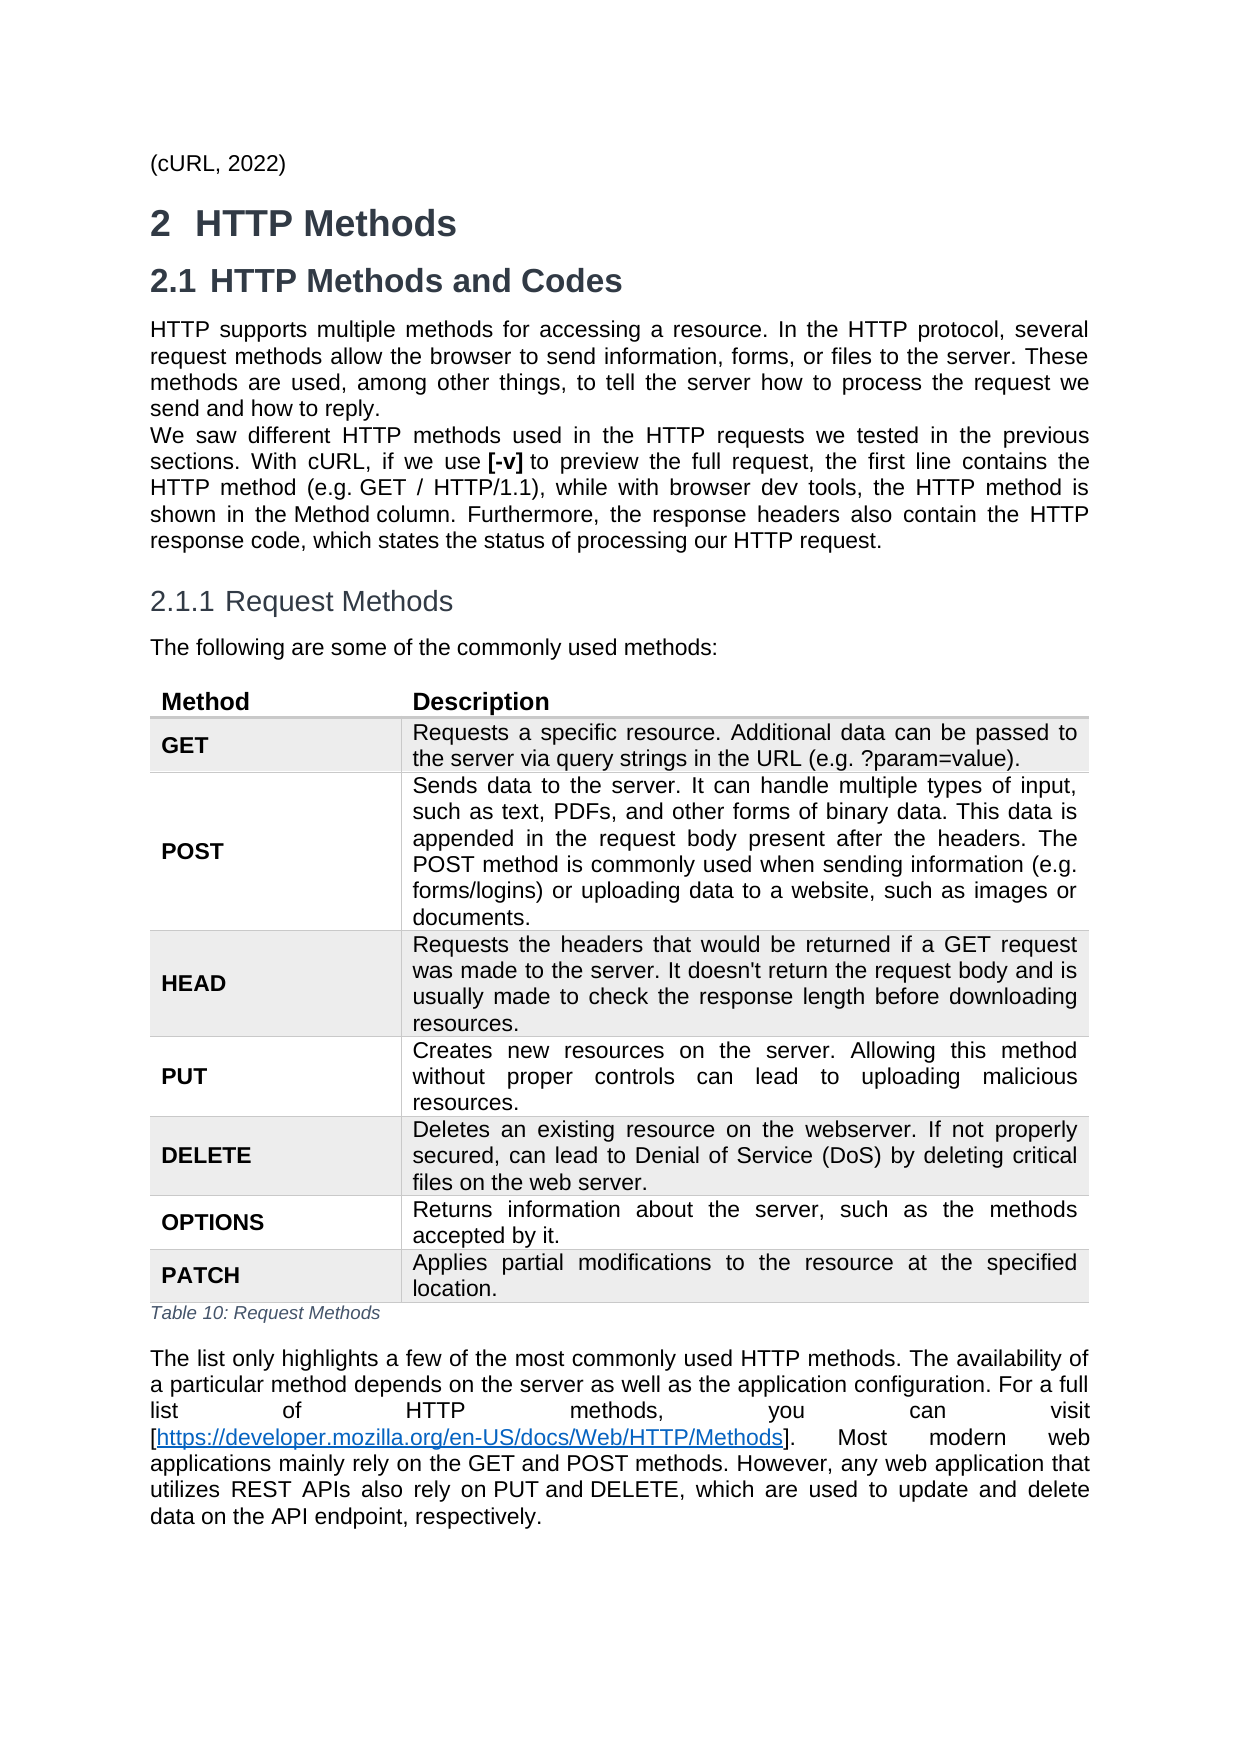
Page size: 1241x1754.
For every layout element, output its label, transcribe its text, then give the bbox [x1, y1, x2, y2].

table_cell POST [150, 773, 401, 930]
table_cell Sends data to the server. It can handle multiple types of input, such as text, PDFs, and other forms of binary data. This data is appended in the request body present after the headers. The POST method is commonly used when sending information (e.g. forms/logins) or uploading data to a website, such as images or documents. [402, 773, 1089, 930]
table_header Method [150, 687, 401, 716]
table_cell OPTIONS [150, 1196, 401, 1248]
table_cell Requests a specific resource. Additional data can be passed to the server via query strings in the URL (e.g. ?param=value). [402, 719, 1089, 771]
table_cell Requests the headers that would be returned if a GET request was made to the server. It doesn't return the request body and is usually made to check the response length before downloading resources. [402, 931, 1089, 1036]
table_cell Deletes an existing resource on the webserver. If not properly secured, can lead to Denial of Service (DoS) by deleting critical files on the web server. [402, 1117, 1089, 1195]
table_cell PATCH [150, 1250, 401, 1302]
table_cell Creates new resources on the server. Allowing this method without proper controls can lead to uploading malicious resources. [402, 1037, 1089, 1116]
table_cell GET [150, 719, 401, 771]
table_cell HEAD [150, 931, 401, 1036]
subtitle Request Methods [150, 584, 1090, 617]
text The following are some of the commonly used methods: [150, 634, 1090, 661]
text The list only highlights a few of the most commonly used HTTP methods. The availability of a particular method depends on the server as well as the application configuration. For a full list of HTTP methods, you can visit [https://developer.mozilla.org/en-US/docs/Web/HTTP/Methods]. Most modern web applications mainly rely on the GET and POST methods. However, any web application that utilizes REST APIs also rely on PUT and DELETE, which are used to update and delete data on the API endpoint, respectively. [150, 1344, 1090, 1529]
text Table : Request Methods [150, 1302, 1090, 1324]
table_cell Applies partial modifications to the resource at the specified location. [402, 1250, 1089, 1302]
subtitle HTTP Methods [150, 201, 1090, 244]
subtitle HTTP Methods and Codes [150, 261, 1090, 299]
text HTTP supports multiple methods for accessing a resource. In the HTTP protocol, several request methods allow the browser to send information, forms, or files to the server. These methods are used, among other things, to tell the server how to process the request we send and how to reply. [150, 316, 1090, 422]
table_header Description [401, 687, 1089, 716]
table_cell Returns information about the server, such as the methods accepted by it. [402, 1196, 1089, 1248]
table_cell DELETE [150, 1117, 401, 1195]
table_cell PUT [150, 1037, 401, 1116]
text We saw different HTTP methods used in the HTTP requests we tested in the previous sections. With cURL, if we use [-v] to preview the full request, the first line contains the HTTP method (e.g. GET / HTTP/1.1), while with browser dev tools, the HTTP method is shown in the Method column. Furthermore, the response headers also contain the HTTP response code, which states the status of processing our HTTP request. [150, 422, 1090, 553]
